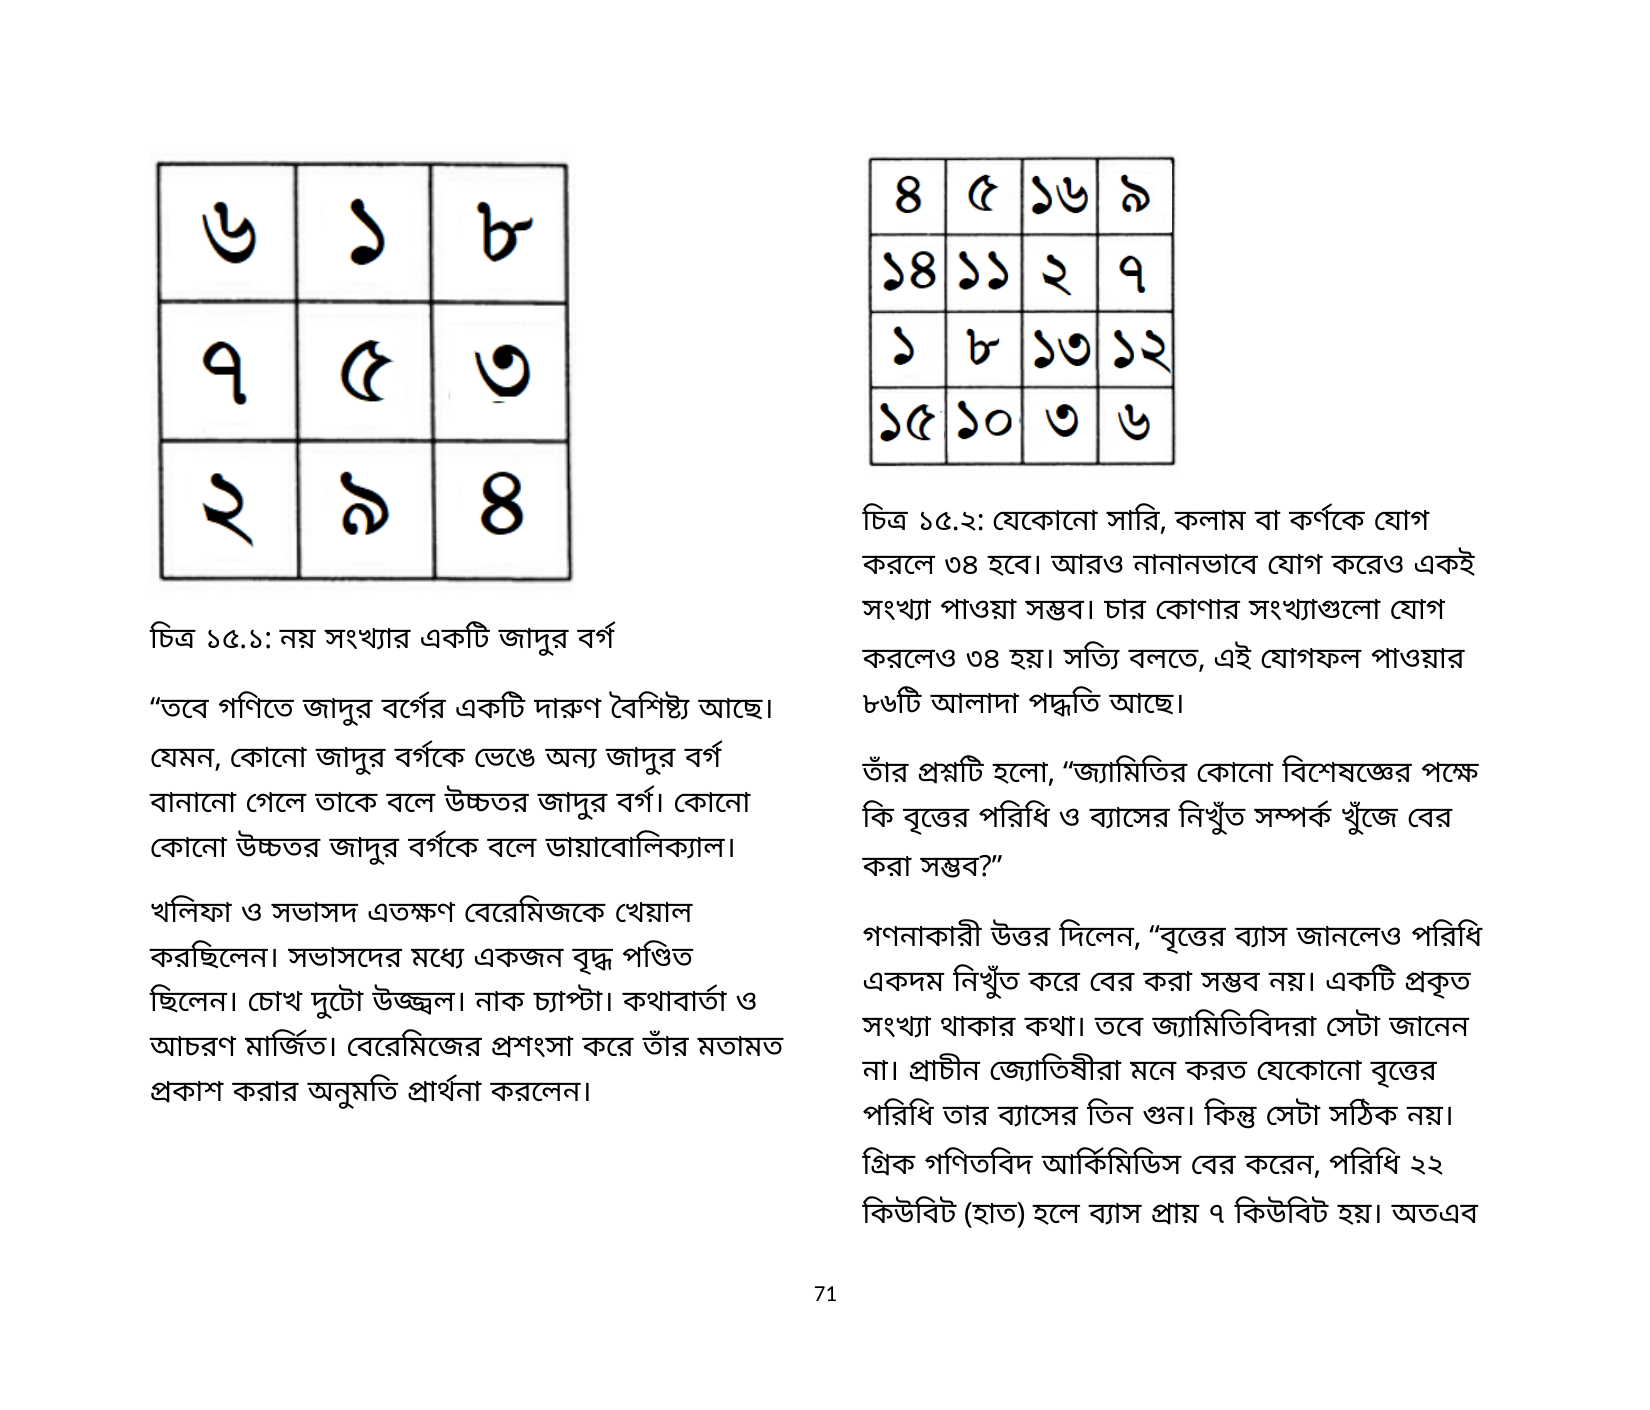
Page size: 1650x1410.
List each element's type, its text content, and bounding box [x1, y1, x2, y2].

picture [150, 150, 582, 593]
text খলিফা ও সভাসদ এতক্ষণ বেরেমিজকে খেয়াল করছিলেন। সভাসদের মধ্যে একজন বৃদ্ধ পণ্ডিত ছিলেন। চোখ দুটো উজ্জ্বল। নাক চ্যাপ্টা। কথাবার্তা ও আচরণ মার্জিত। বেরেমিজের প্রশংসা করে তাঁর মতামত প্রকাশ করার অনুমতি প্রার্থনা করলেন। [150, 896, 787, 1113]
text “তবে গণিতে জাদুর বর্গের একটি দারুণ বৈশিষ্ট্য আছে। যেমন, কোনো জাদুর বর্গকে ভেঙে অন্য জাদুর বর্গ বানানো গেলে তাকে বলে উচ্চতর জাদুর বর্গ। কোনো কোনো উচ্চতর জাদুর বর্গকে বলে ডায়াবোলিক্যাল। [150, 687, 787, 869]
text তাঁর প্রশ্নটি হলো, “জ্যামিতির কোনো বিশেষজ্ঞের পক্ষে কি বৃত্তের পরিধি ও ব্যাসের নিখুঁত সম্পর্ক খুঁজে বের করা সম্ভব?” [862, 752, 1500, 888]
picture [862, 150, 1180, 474]
text চিত্র ১৫.১: নয় সংখ্যার একটি জাদুর বর্গ [150, 617, 787, 660]
text চিত্র ১৫.২: যেকোনো সারি, কলাম বা কর্ণকে যোগ করলে ৩৪ হবে। আরও নানানভাবে যোগ করেও একই সংখ্যা পাওয়া সম্ভব। চার কোণার সংখ্যাগুলো যোগ করলেও ৩৪ হয়। সত্যি বলতে, এই যোগফল পাওয়ার ৮৬টি আলাদা পদ্ধতি আছে। [862, 499, 1500, 725]
